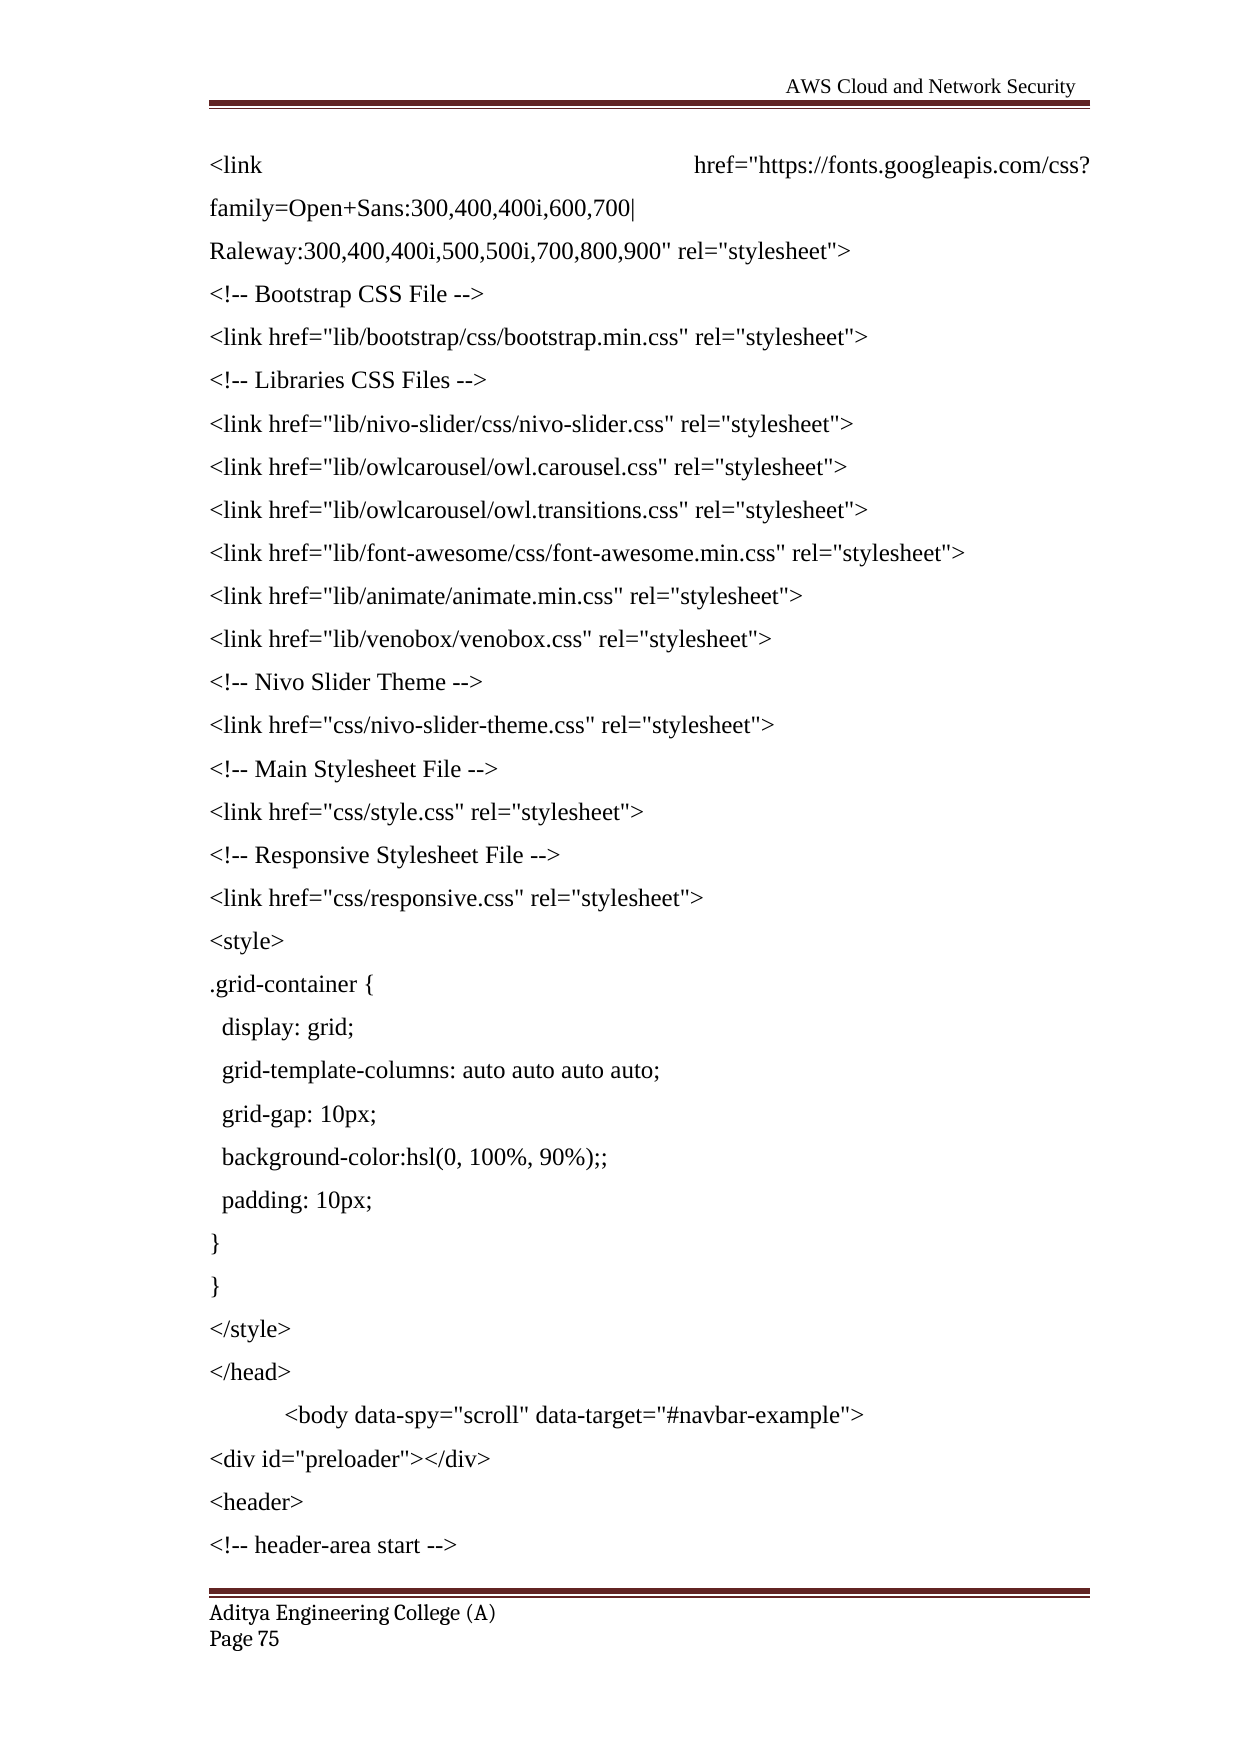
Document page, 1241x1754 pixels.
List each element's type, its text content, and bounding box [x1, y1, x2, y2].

text } [209, 1271, 1090, 1300]
text <link href="css/responsive.css" rel="stylesheet"> [209, 883, 1090, 912]
text <!-- Nivo Slider Theme --> [209, 667, 1090, 696]
text </head> [209, 1357, 1090, 1386]
text <header> [209, 1487, 1090, 1516]
text <link href="css/nivo-slider-theme.css" rel="stylesheet"> [209, 711, 1090, 739]
text display: grid; [209, 1012, 1090, 1041]
text <body data-spy="scroll" data-target="#navbar-example"> [209, 1401, 1090, 1429]
text <!-- Bootstrap CSS File --> [209, 279, 1090, 308]
text <link href="lib/venobox/venobox.css" rel="stylesheet"> [209, 624, 1090, 653]
text <!-- Responsive Stylesheet File --> [209, 840, 1090, 869]
text <link href="lib/owlcarousel/owl.carousel.css" rel="stylesheet"> [209, 452, 1090, 481]
text <div id="preloader"></div> [209, 1444, 1090, 1472]
text <link href="css/style.css" rel="stylesheet"> [209, 797, 1090, 826]
text <link href="lib/animate/animate.min.css" rel="stylesheet"> [209, 581, 1090, 610]
text <link href="lib/owlcarousel/owl.transitions.css" rel="stylesheet"> [209, 495, 1090, 524]
text .grid-container { [209, 969, 1090, 998]
text background-color:hsl(0, 100%, 90%);; [209, 1142, 1090, 1171]
text } [209, 1228, 1090, 1257]
text <!-- header-area start --> [209, 1530, 1090, 1559]
text grid-template-columns: auto auto auto auto; [209, 1056, 1090, 1084]
text </style> [209, 1314, 1090, 1343]
text <link href="lib/font-awesome/css/font-awesome.min.css" rel="stylesheet"> [209, 538, 1090, 567]
text <link href="lib/nivo-slider/css/nivo-slider.css" rel="stylesheet"> [209, 409, 1090, 437]
text grid-gap: 10px; [209, 1099, 1090, 1127]
text <link href="https://fonts.googleapis.com/css?family=Open+Sans:300,400,400i,600,700|Raleway:300,400,400i,500,500i,700,800,900" rel="stylesheet"> [209, 150, 1090, 265]
text padding: 10px; [209, 1185, 1090, 1214]
text <!-- Libraries CSS Files --> [209, 366, 1090, 394]
text <!-- Main Stylesheet File --> [209, 754, 1090, 782]
text <link href="lib/bootstrap/css/bootstrap.min.css" rel="stylesheet"> [209, 322, 1090, 351]
text <style> [209, 926, 1090, 955]
